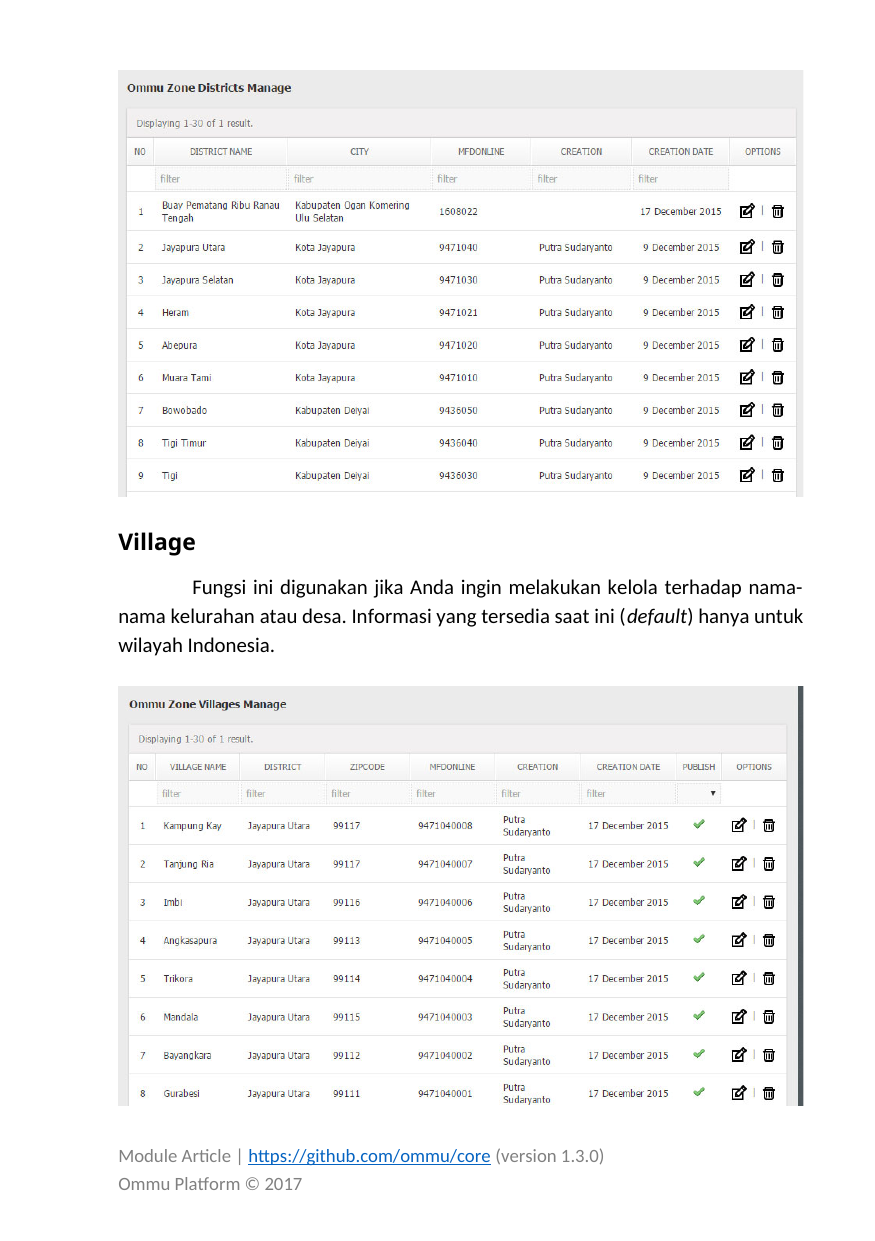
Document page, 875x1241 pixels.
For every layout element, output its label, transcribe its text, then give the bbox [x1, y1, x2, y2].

subtitle Village [118, 525, 803, 557]
text Fungsi ini digunakan jika Anda ingin melakukan kelola terhadap nama-nama kelurahan atau desa. Informasi yang tersedia saat ini (default) hanya untuk wilayah Indonesia. [118, 574, 803, 658]
picture [118, 70, 804, 497]
picture [118, 686, 804, 1106]
